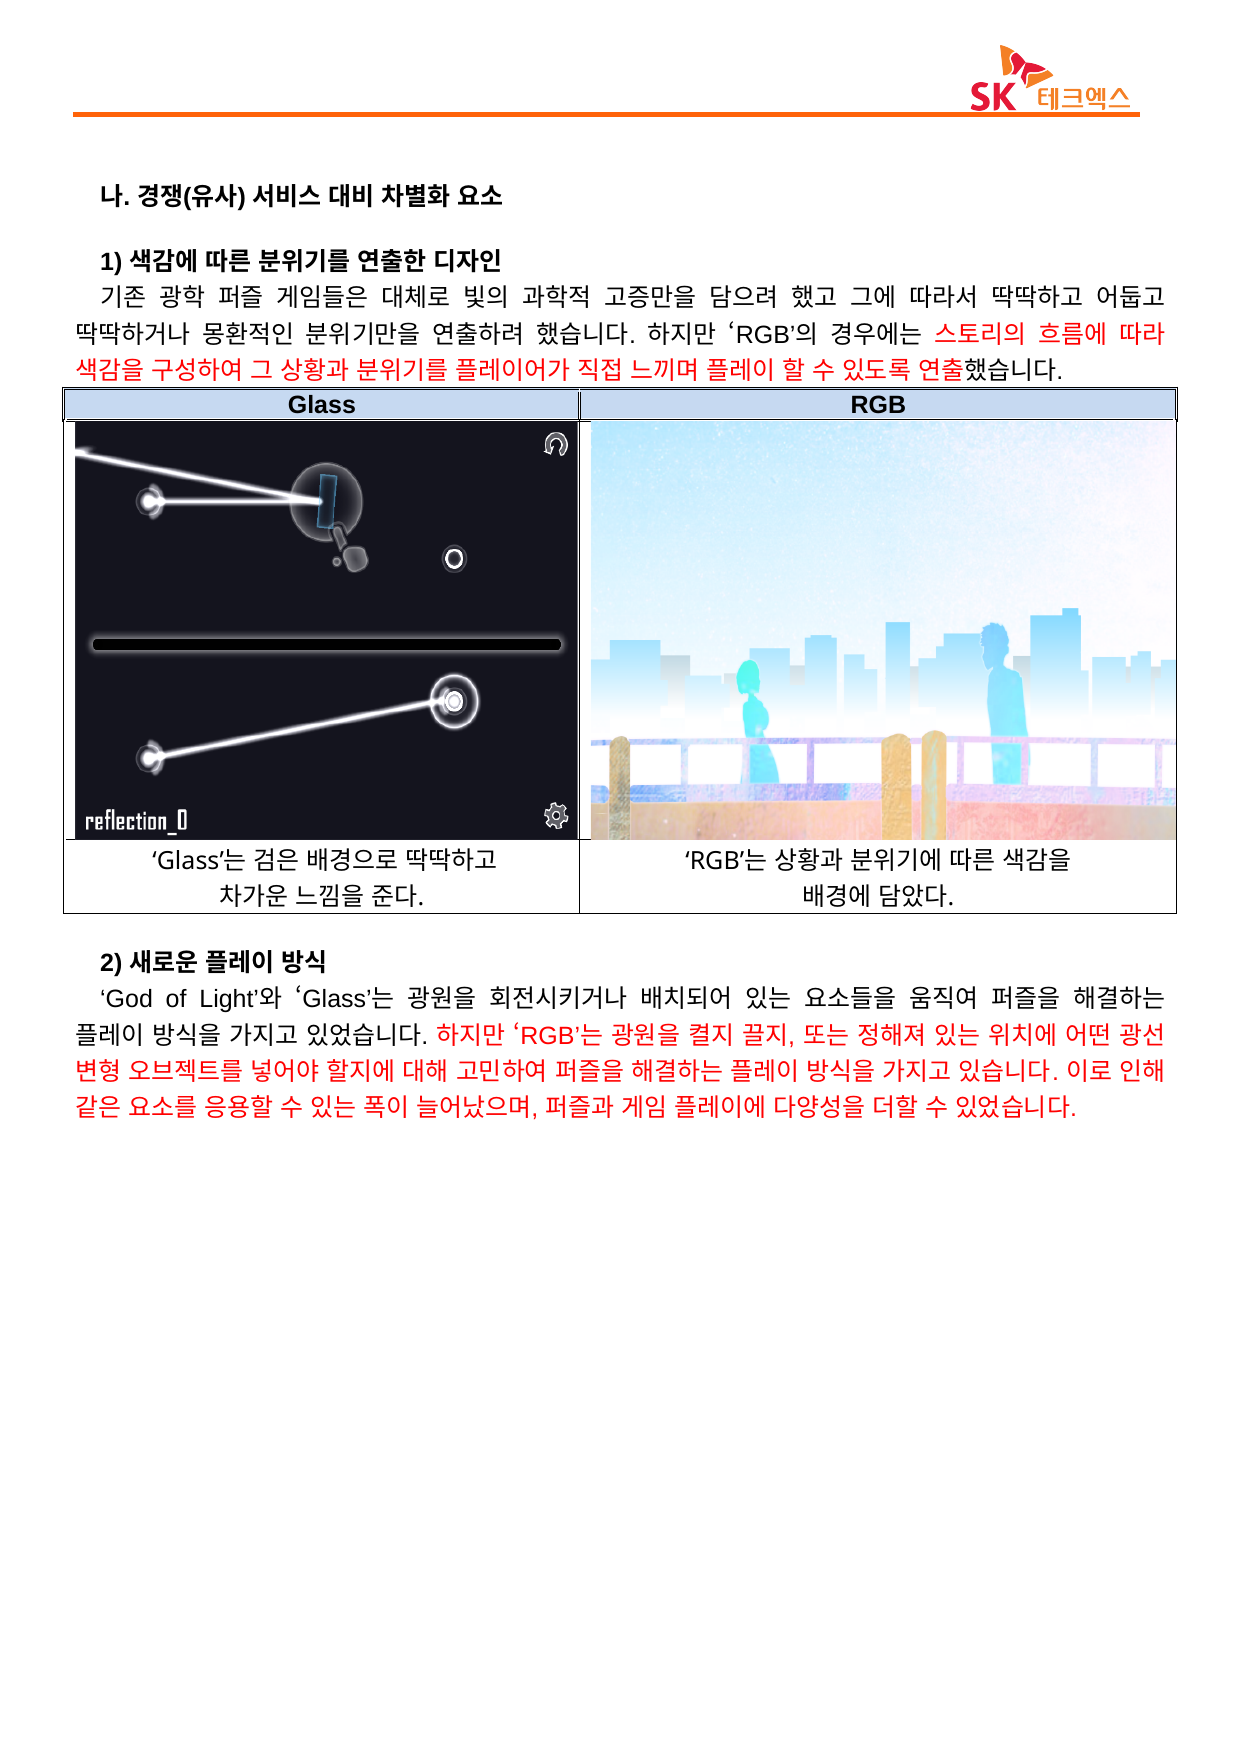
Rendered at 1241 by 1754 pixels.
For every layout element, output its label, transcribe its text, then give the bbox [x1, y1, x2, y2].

picture [590, 421, 1176, 840]
text 나. 경쟁(유사) 서비스 대비 차별화 요소 [75, 177, 1165, 213]
table_cell [64, 419, 579, 839]
table_header RGB [580, 390, 1175, 418]
picture [75, 421, 578, 840]
text 2) 새로운 플레이 방식 [75, 943, 1165, 979]
table_cell [580, 422, 590, 839]
table_cell ‘RGB’는 상황과 분위기에 따른 색감을 배경에 담았다. [580, 840, 1176, 913]
table_header Glass [65, 390, 579, 418]
text ‘God of Light’와 ‘Glass’는 광원을 회전시키거나 배치되어 있는 요소들을 움직여 퍼즐을 해결하는 플레이 방식을 가지고 있었습니다. 하지만 ‘RGB’는 광원을 켤지 끌지, 또는 정해져 있는 위치에 어떤 광선 변형 오브젝트를 넣어야 할지에 대해 고민하여 퍼즐을 해결하는 플레이 방식을 가지고 있습니다. 이로 인해 같은 요소를 응용할 수 있는 폭이 늘어났으며, 퍼즐과 게임 플레이에 다양성을 더할 수 있었습니다. [75, 979, 1165, 1124]
text 1) 색감에 따른 분위기를 연출한 디자인 [75, 242, 1165, 278]
text 기존 광학 퍼즐 게임들은 대체로 빛의 과학적 고증만을 담으려 했고 그에 따라서 딱딱하고 어둡고 딱딱하거나 몽환적인 분위기만을 연출하려 했습니다. 하지만 ‘RGB’의 경우에는 스토리의 흐름에 따라 색감을 구성하여 그 상황과 분위기를 플레이어가 직접 느끼며 플레이 할 수 있도록 연출했습니다. [75, 278, 1165, 387]
table_cell ‘Glass’는 검은 배경으로 딱딱하고 차가운 느낌을 준다. [64, 839, 579, 913]
picture [970, 45, 1130, 111]
